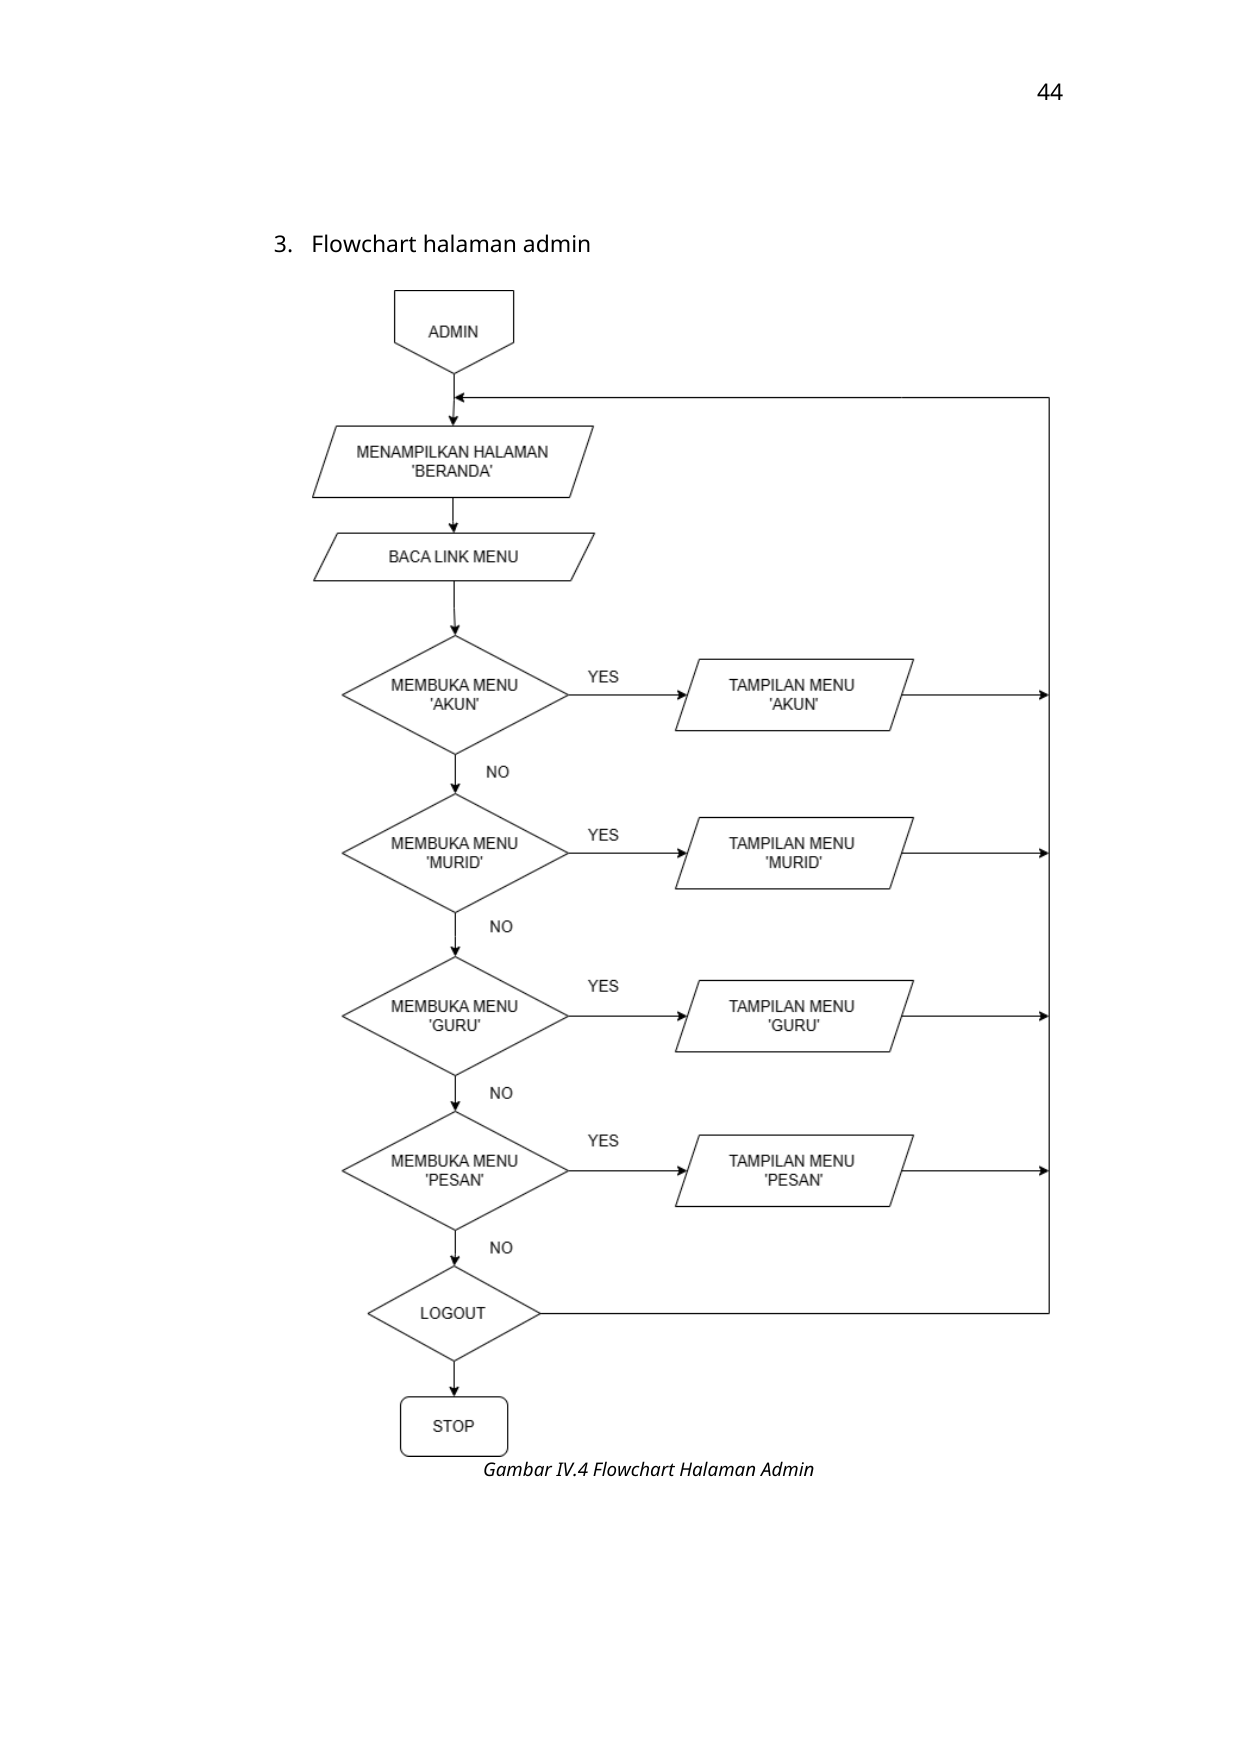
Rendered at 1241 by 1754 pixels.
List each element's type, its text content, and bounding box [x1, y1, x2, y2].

text Gambar IV.4 Flowchart Halaman Admin [236, 1456, 1063, 1482]
picture [312, 290, 1063, 1457]
list Flowchart halaman admin [274, 228, 1063, 259]
